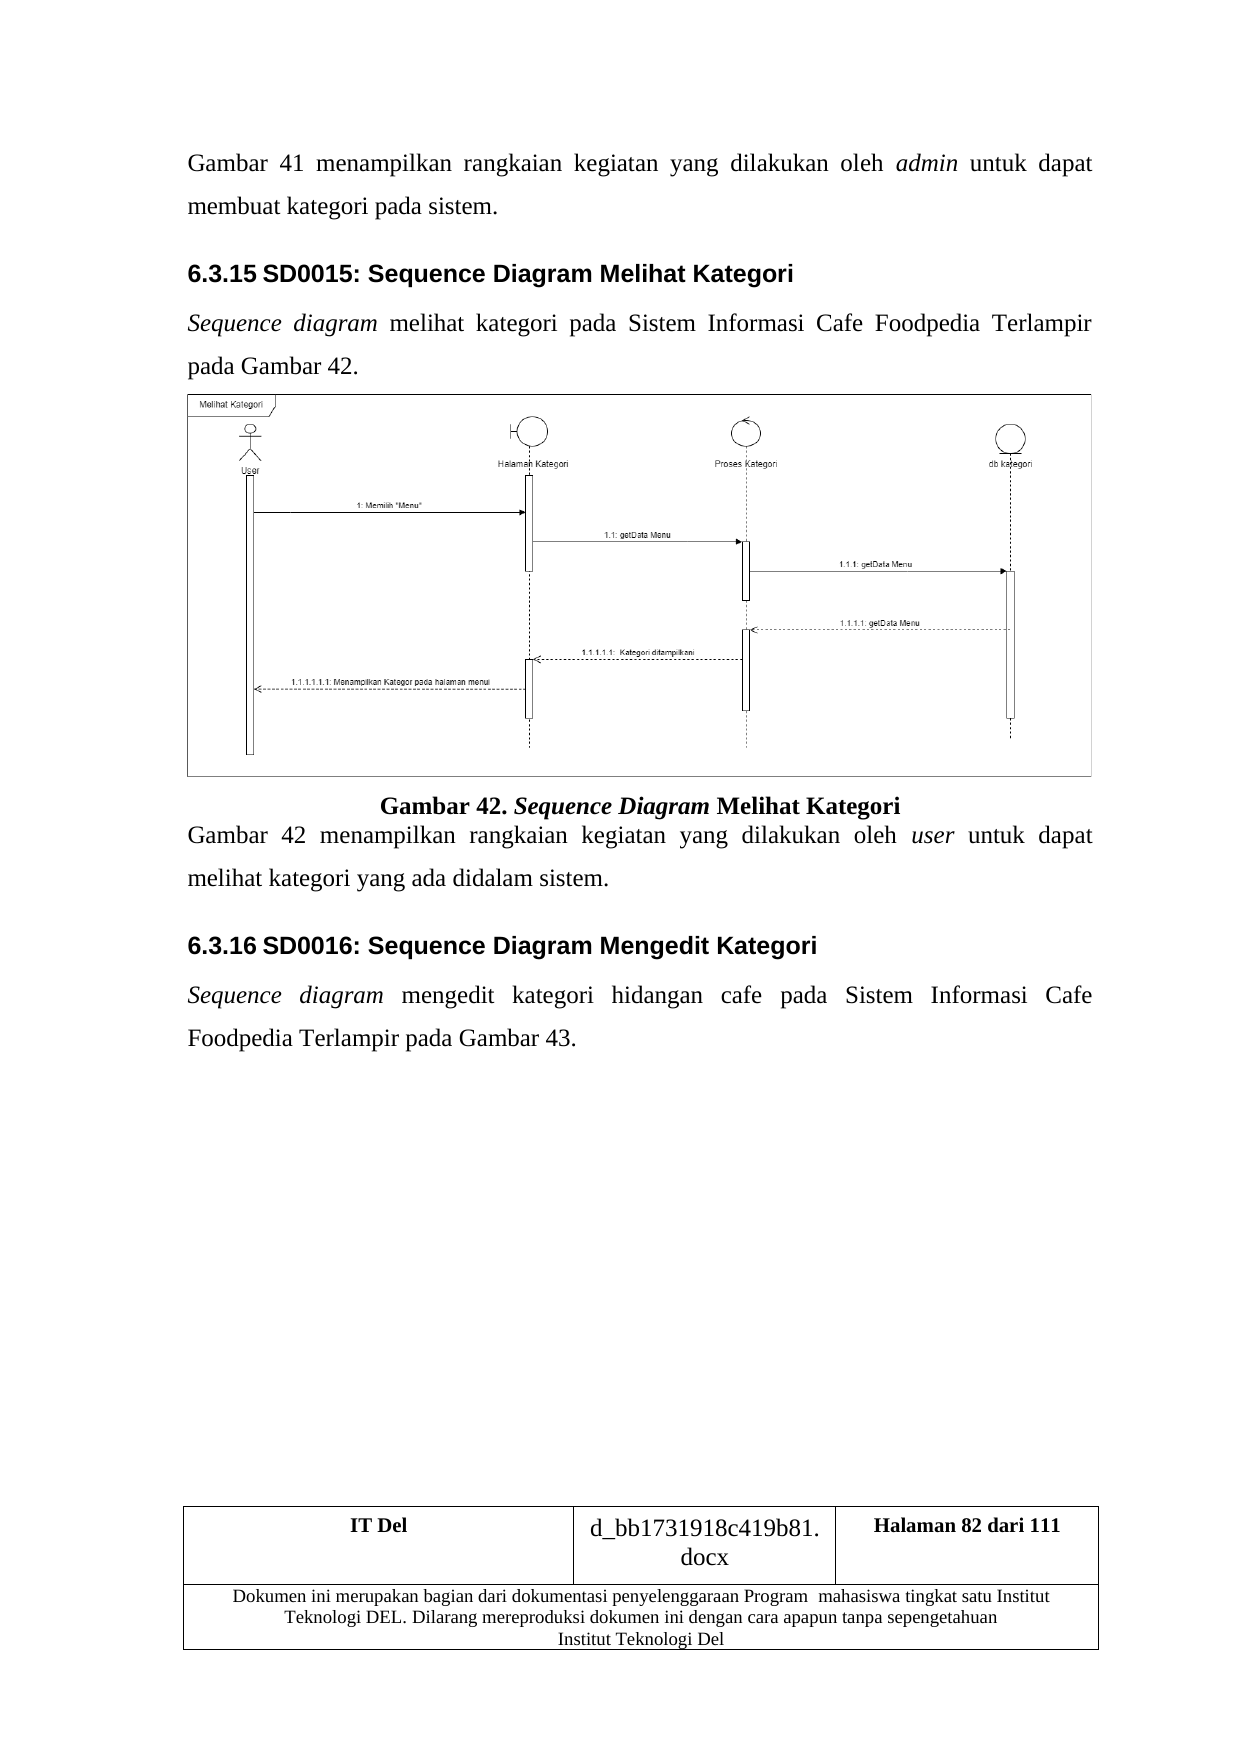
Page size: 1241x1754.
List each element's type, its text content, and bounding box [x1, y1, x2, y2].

text Sequence diagram melihat kategori pada Sistem Informasi Cafe Foodpedia Terlampir pada Gambar 42. [187, 308, 1092, 380]
text Gambar 41 menampilkan rangkaian kegiatan yang dilakukan oleh admin untuk dapat membuat kategori pada sistem. [187, 148, 1092, 219]
picture [187, 394, 1092, 777]
subtitle SD0015: Sequence Diagram Melihat Kategori [187, 259, 1092, 288]
text Gambar 42. Sequence Diagram Melihat Kategori [187, 791, 1092, 820]
text Sequence diagram mengedit kategori hidangan cafe pada Sistem Informasi Cafe Foodpedia Terlampir pada Gambar 43. [187, 980, 1092, 1052]
text Gambar 42 menampilkan rangkaian kegiatan yang dilakukan oleh user untuk dapat melihat kategori yang ada didalam sistem. [187, 820, 1092, 892]
subtitle SD0016: Sequence Diagram Mengedit Kategori [187, 931, 1092, 960]
